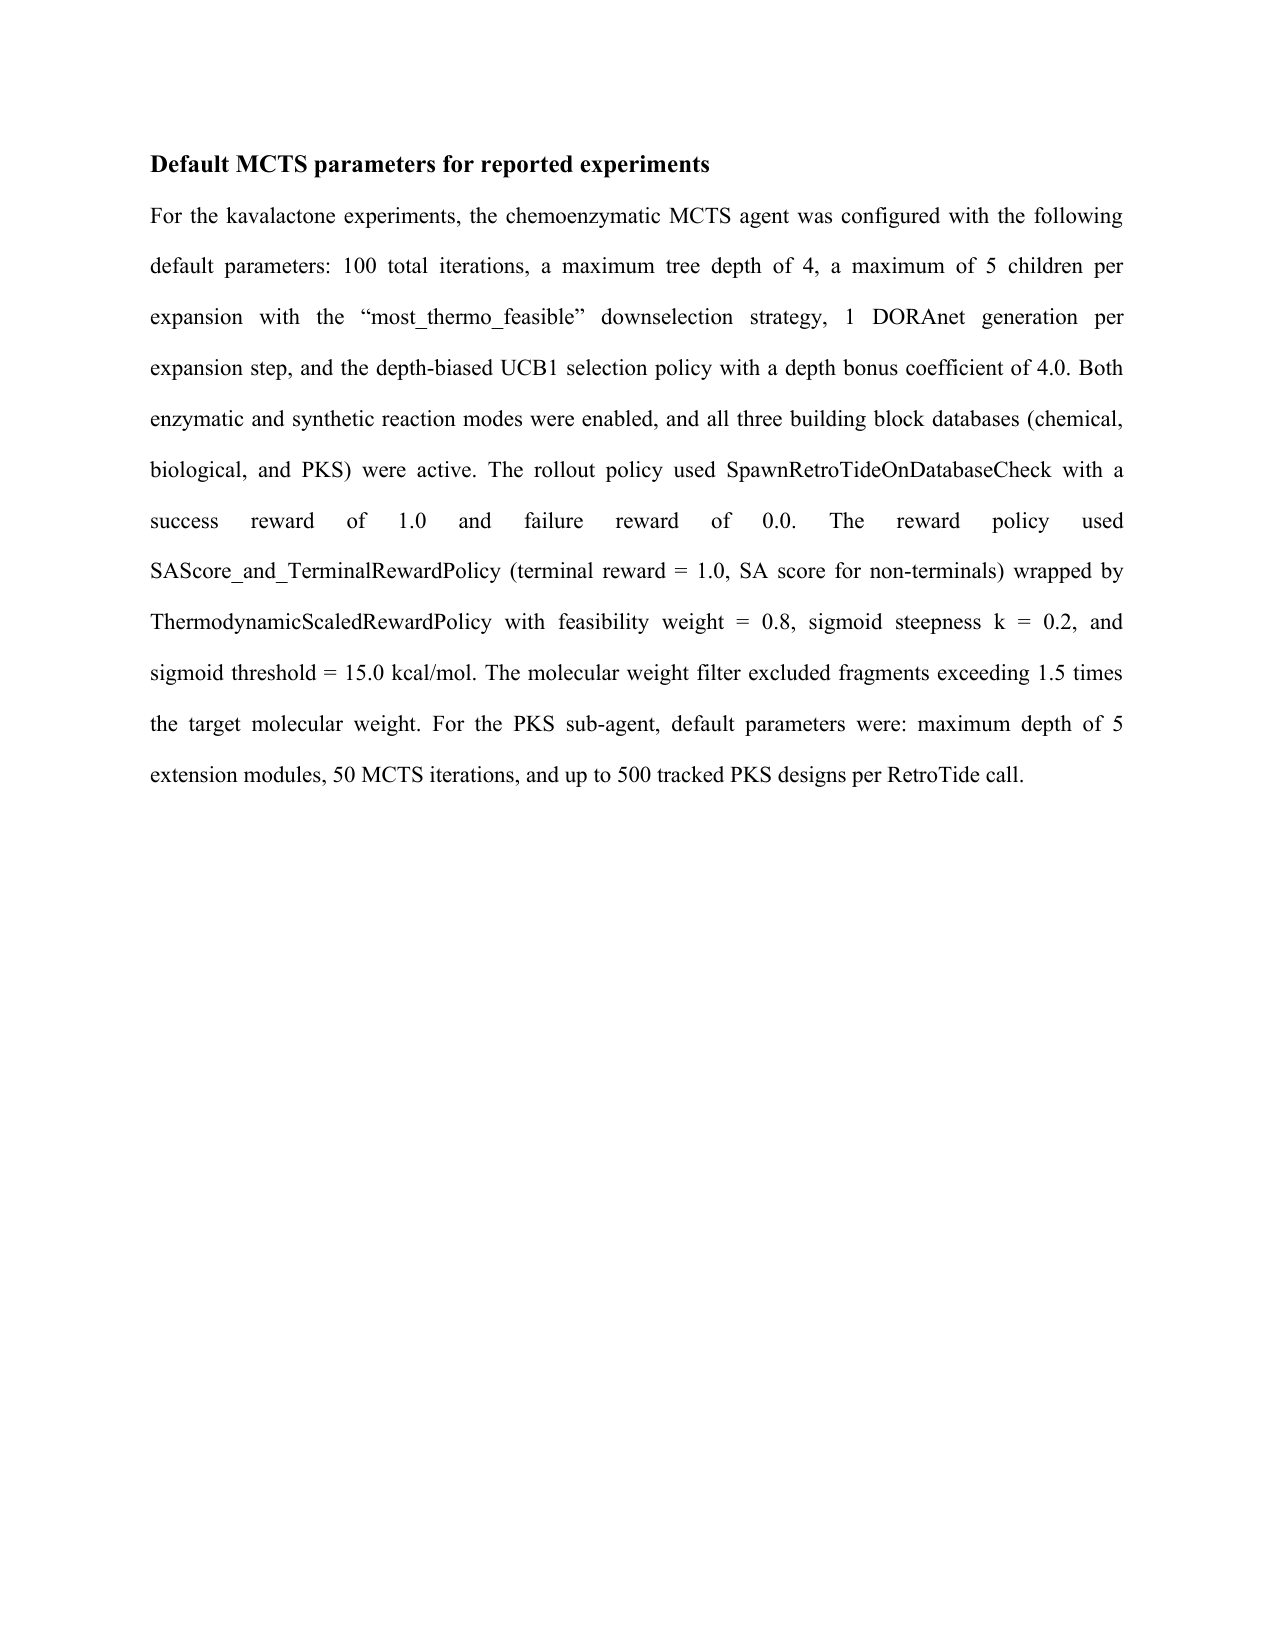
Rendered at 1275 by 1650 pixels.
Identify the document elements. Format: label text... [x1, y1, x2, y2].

text For the kavalactone experiments, the chemoenzymatic MCTS agent was configured with the following default parameters: 100 total iterations, a maximum tree depth of 4, a maximum of 5 children per expansion with the “most_thermo_feasible” downselection strategy, 1 DORAnet generation per expansion step, and the depth-biased UCB1 selection policy with a depth bonus coefficient of 4.0. Both enzymatic and synthetic reaction modes were enabled, and all three building block databases (chemical, biological, and PKS) were active. The rollout policy used SpawnRetroTideOnDatabaseCheck with a success reward of 1.0 and failure reward of 0.0. The reward policy used SAScore_and_TerminalRewardPolicy (terminal reward = 1.0, SA score for non-terminals) wrapped by ThermodynamicScaledRewardPolicy with feasibility weight = 0.8, sigmoid steepness k = 0.2, and sigmoid threshold = 15.0 kcal/mol. The molecular weight filter excluded fragments exceeding 1.5 times the target molecular weight. For the PKS sub-agent, default parameters were: maximum depth of 5 extension modules, 50 MCTS iterations, and up to 500 tracked PKS designs per RetroTide call. [150, 203, 1125, 787]
subtitle Default MCTS parameters for reported experiments [150, 150, 1125, 178]
